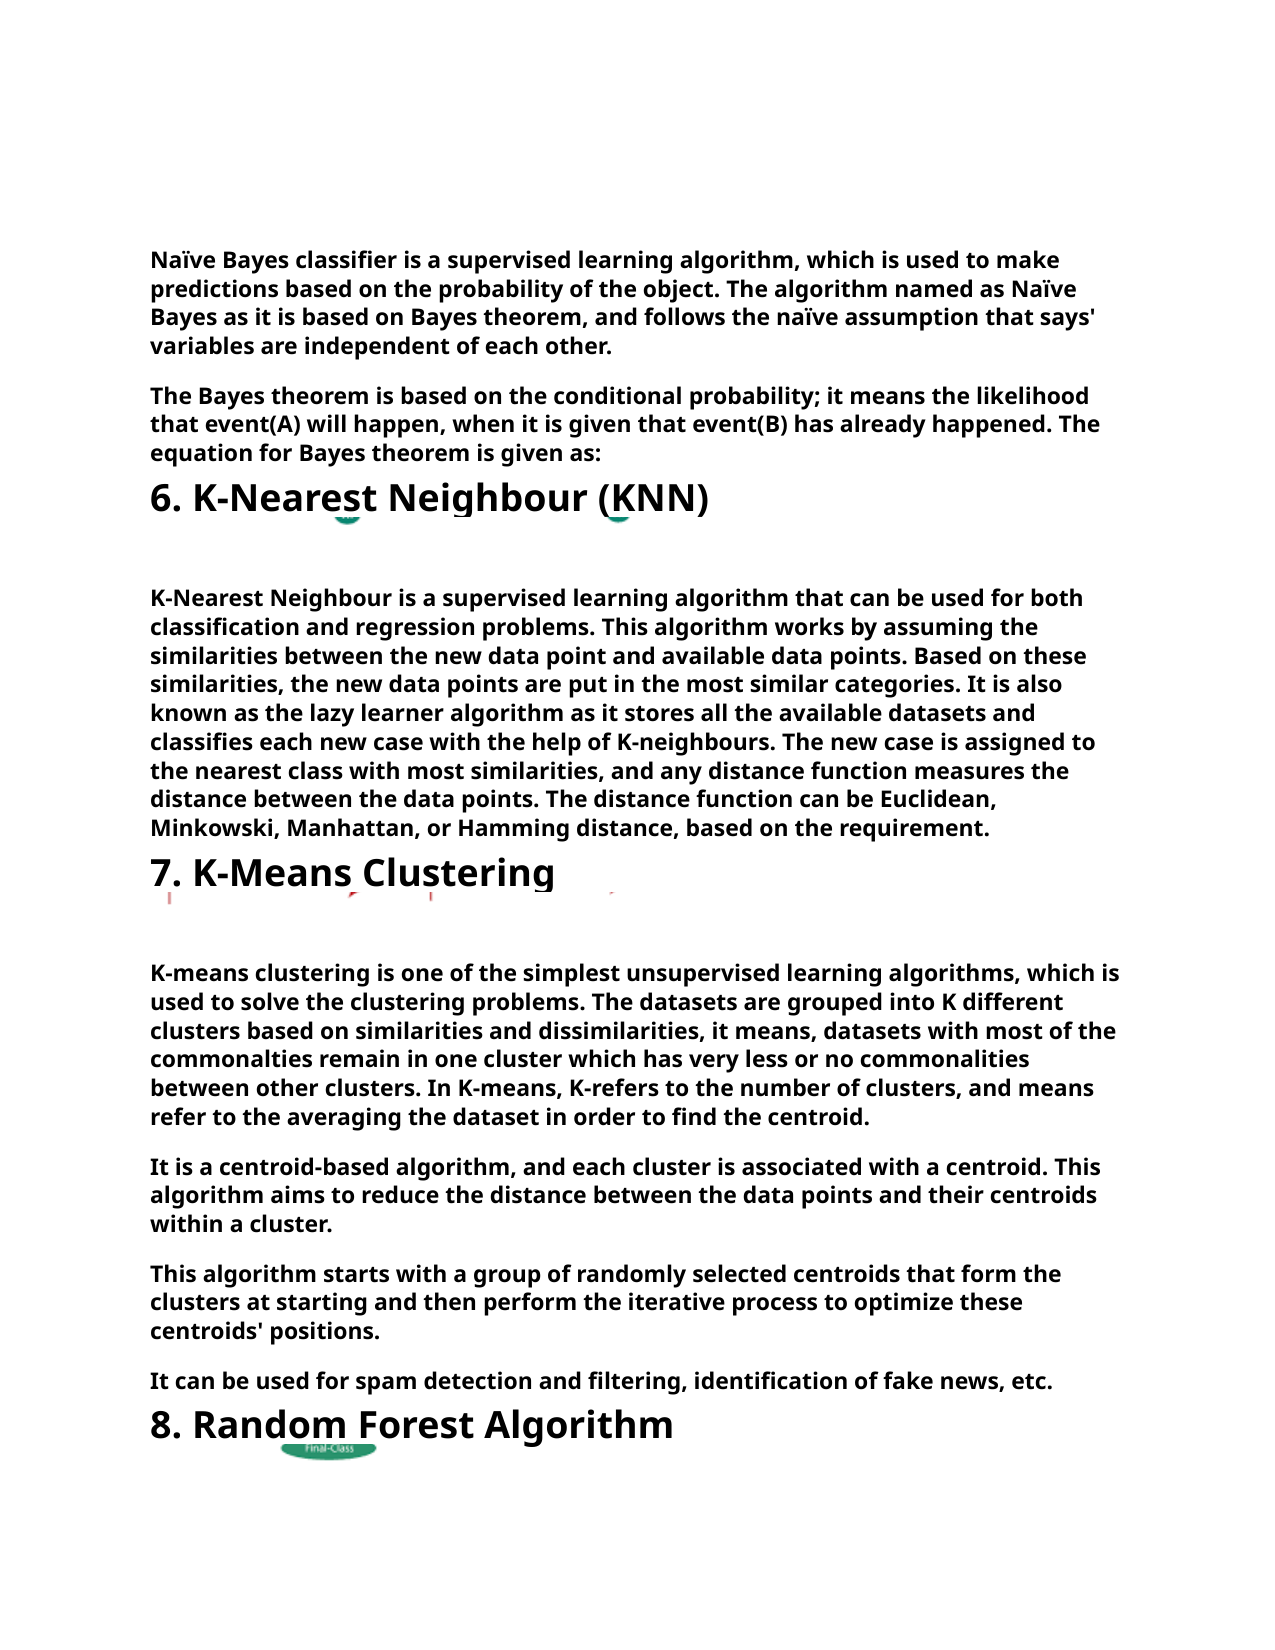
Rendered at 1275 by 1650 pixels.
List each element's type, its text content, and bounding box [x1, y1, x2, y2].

text 6. K-Nearest Neighbour (KNN) [150, 488, 604, 517]
text 6. K-Nearest Neighbour (KNN) [603, 488, 702, 517]
text Naïve Bayes classifier is a supervised learning algorithm, which is used to make predictions based on the probability of the object. The algorithm named as Naïve Bayes as it is based on Bayes theorem, and follows the naïve assumption that says' variables are independent of each other. [150, 245, 1125, 360]
text 7. K-Means Clustering [150, 863, 1125, 892]
text K-Nearest Neighbour is a supervised learning algorithm that can be used for both classification and regression problems. This algorithm works by assuming the similarities between the new data point and available data points. Based on these similarities, the new data points are put in the most similar categories. It is also known as the lazy learner algorithm as it stores all the available datasets and classifies each new case with the help of K-neighbours. The new case is assigned to the nearest class with most similarities, and any distance function measures the distance between the data points. The distance function can be Euclidean, Minkowski, Manhattan, or Hamming distance, based on the requirement. [150, 584, 1125, 842]
text This algorithm starts with a group of randomly selected centroids that form the clusters at starting and then perform the iterative process to optimize these centroids' positions. [150, 1259, 1125, 1345]
text It can be used for spam detection and filtering, identification of fake news, etc. [150, 1366, 1125, 1395]
text It is a centroid-based algorithm, and each cluster is associated with a centroid. This algorithm aims to reduce the distance between the data points and their centroids within a cluster. [150, 1152, 1125, 1238]
text K-means clustering is one of the simplest unsupervised learning algorithms, which is used to solve the clustering problems. The datasets are grouped into K different clusters based on similarities and dissimilarities, it means, datasets with most of the commonalties remain in one cluster which has very less or no commonalities between other clusters. In K-means, K-refers to the number of clusters, and means refer to the averaging the dataset in order to find the centroid. [150, 959, 1125, 1131]
text 6. K-Nearest Neighbour (KNN) [702, 488, 1125, 517]
text The Bayes theorem is based on the conditional probability; it means the likelihood that event(A) will happen, when it is given that event(B) has already happened. The equation for Bayes theorem is given as: [150, 381, 1125, 467]
text 8. Random Forest Algorithm [150, 1416, 1125, 1444]
